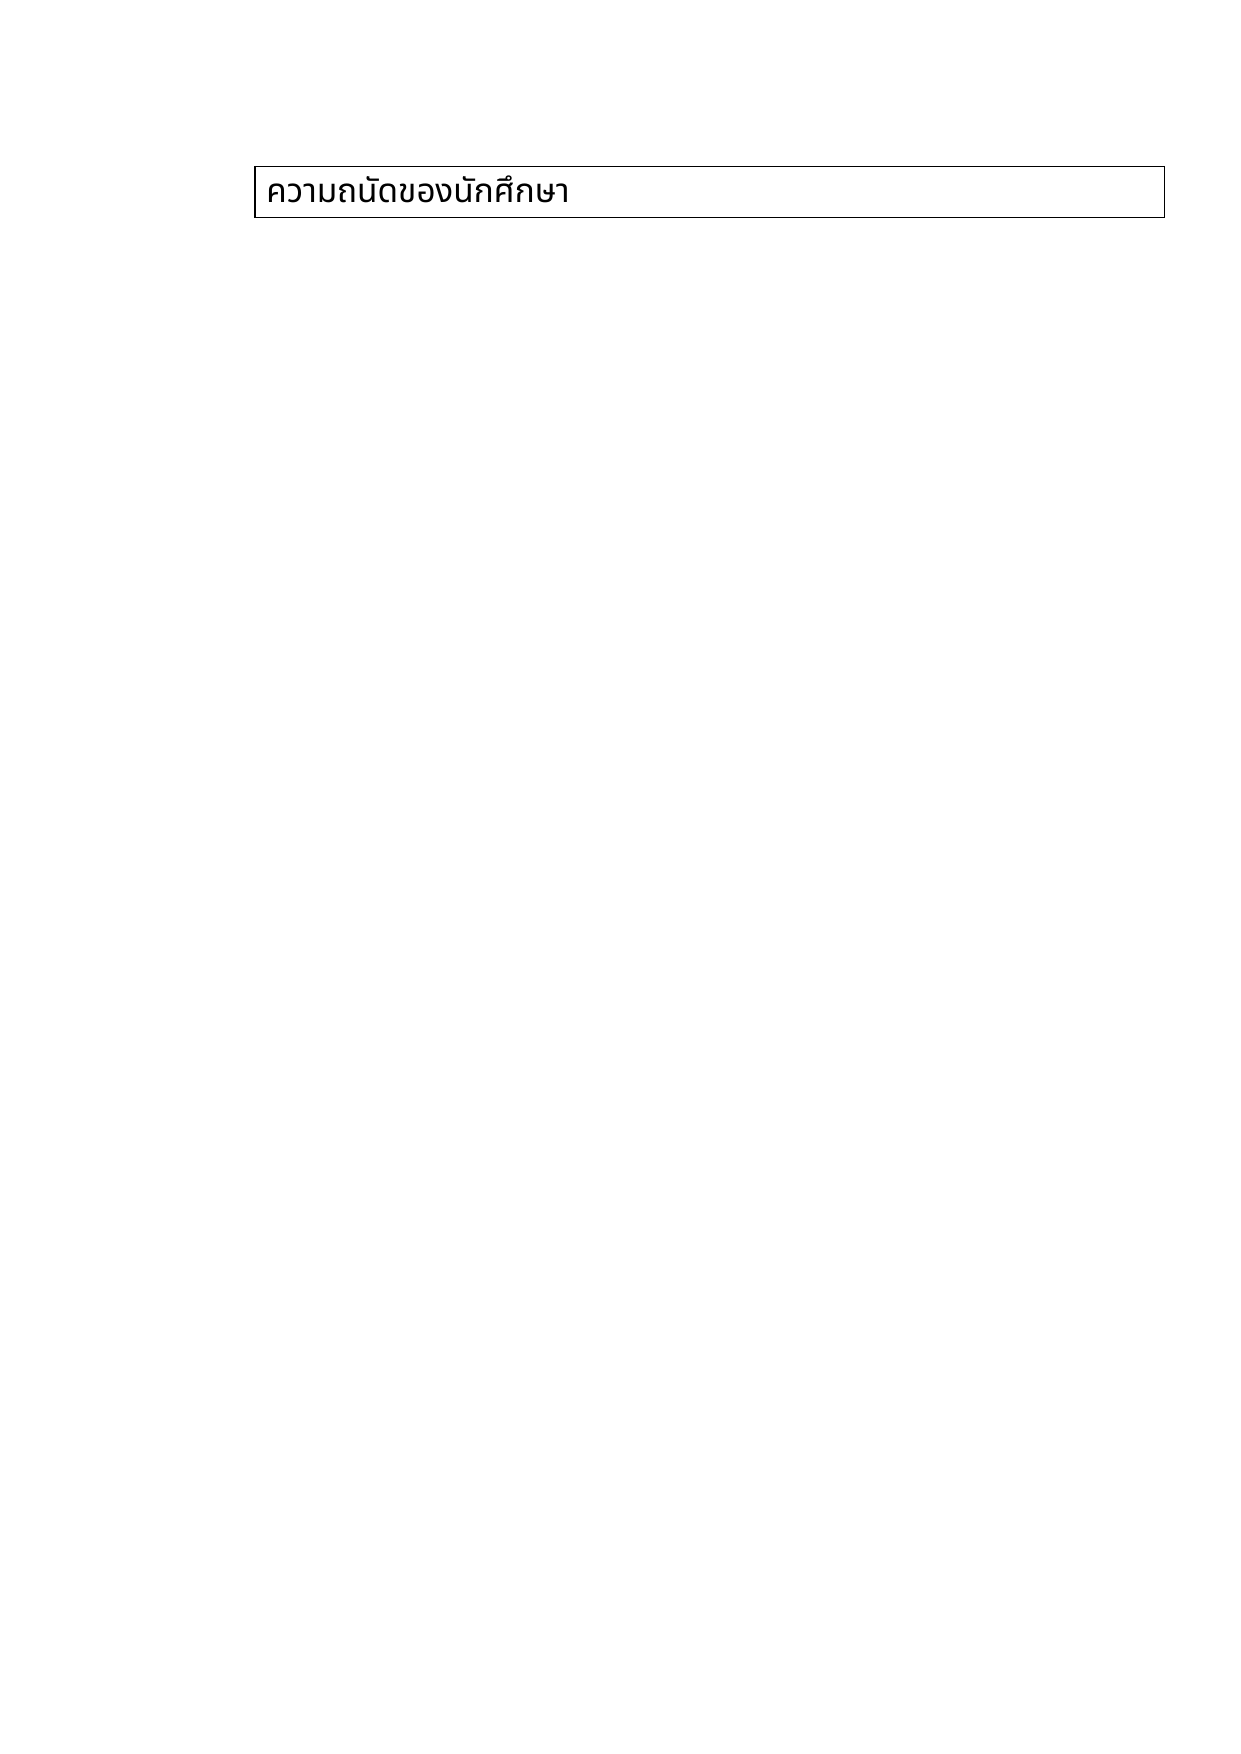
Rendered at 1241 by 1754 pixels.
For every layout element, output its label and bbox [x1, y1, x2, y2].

table_cell [256, 167, 1164, 217]
